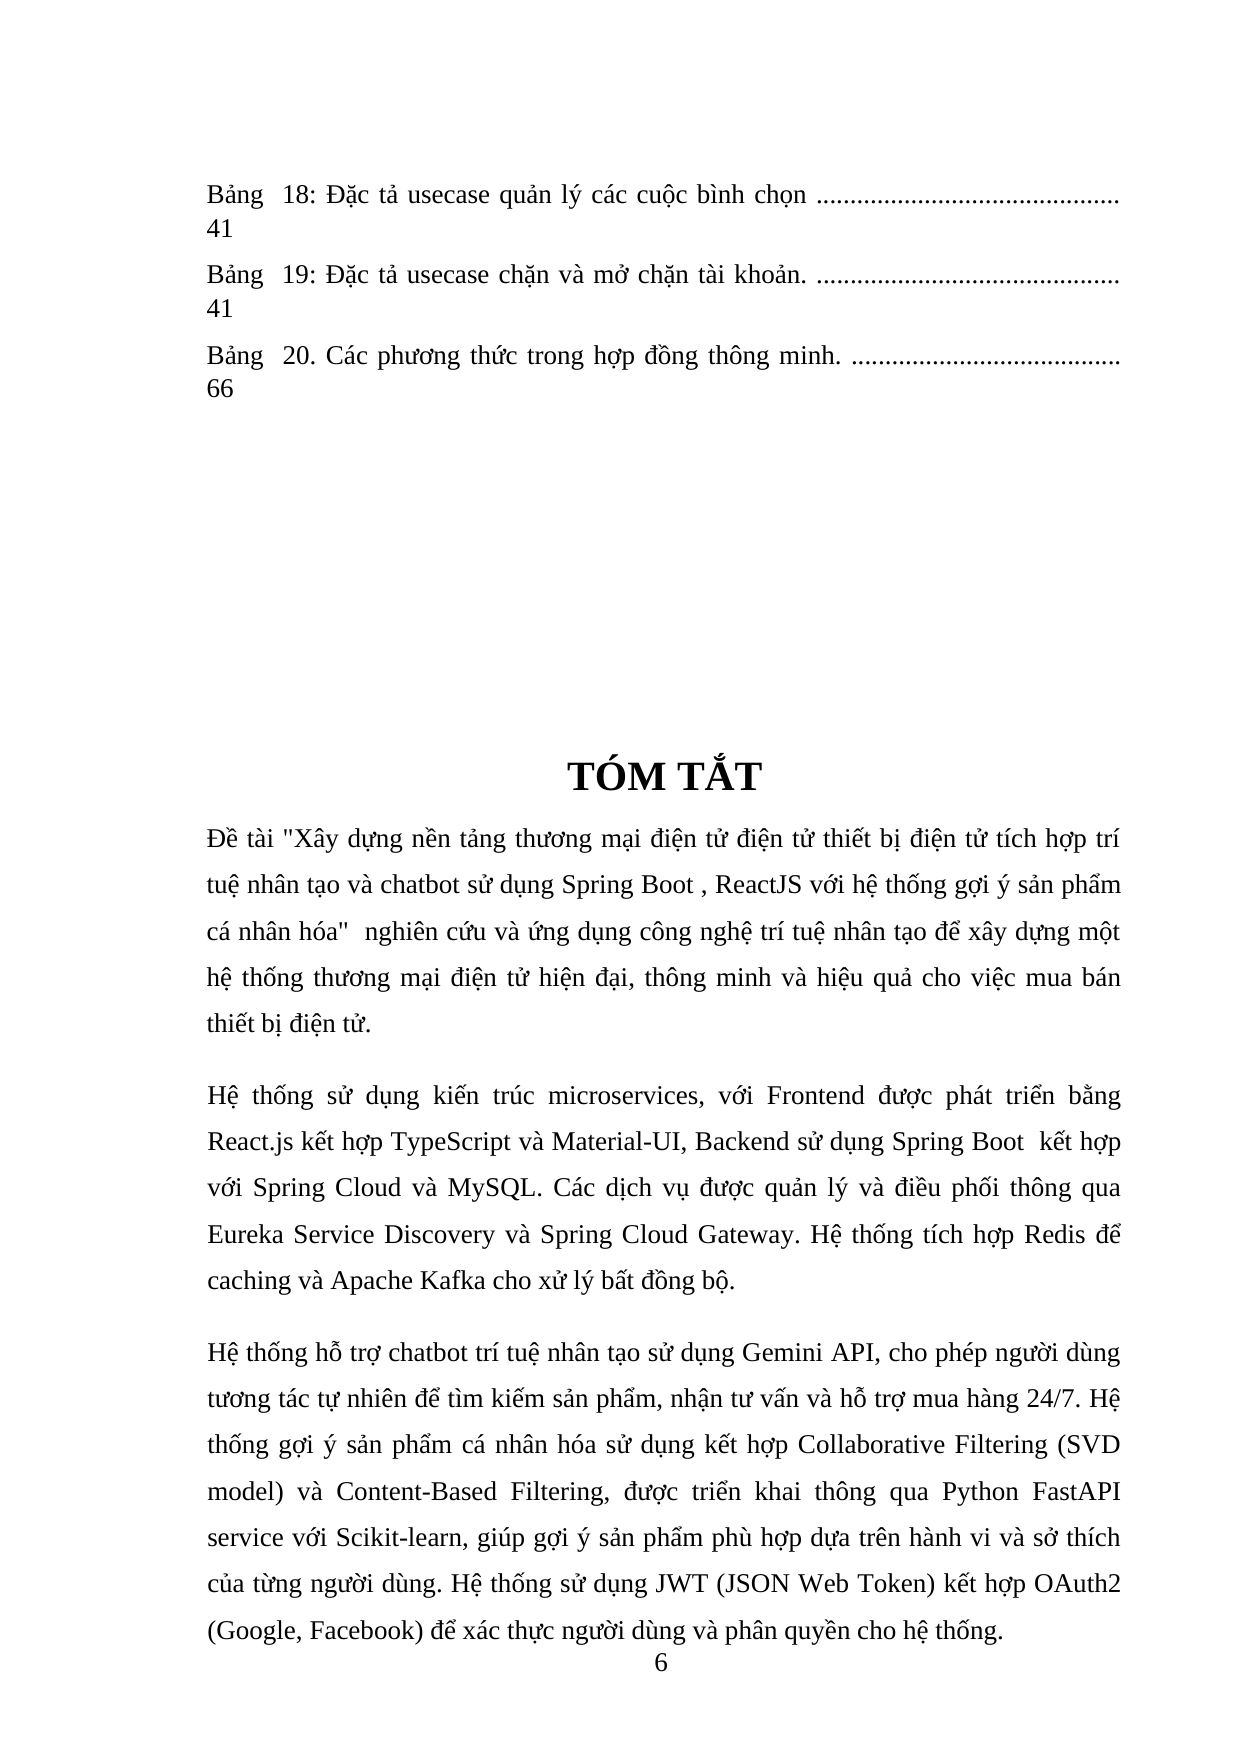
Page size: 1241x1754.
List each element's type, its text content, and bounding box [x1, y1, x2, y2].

subtitle TÓM TẮT [207, 751, 1122, 799]
text Bảng 20. Các phương thức trong hợp đồng thông minh. ........................................ 66 [206, 339, 1122, 404]
text Đề tài "Xây dựng nền tảng thương mại điện tử điện tử thiết bị điện tử tích hợp trí tuệ nhân tạo và chatbot sử dụng Spring Boot , ReactJS với hệ thống gợi ý sản phẩm cá nhân hóa" nghiên cứu và ứng dụng công nghệ trí tuệ nhân tạo để xây dựng một hệ thống thương mại điện tử hiện đại, thông minh và hiệu quả cho việc mua bán thiết bị điện tử. [206, 822, 1122, 1039]
text Hệ thống sử dụng kiến trúc microservices, với Frontend được phát triển bằng React.js kết hợp TypeScript và Material-UI, Backend sử dụng Spring Boot kết hợp với Spring Cloud và MySQL. Các dịch vụ được quản lý và điều phối thông qua Eureka Service Discovery và Spring Cloud Gateway. Hệ thống tích hợp Redis để caching và Apache Kafka cho xử lý bất đồng bộ. [207, 1079, 1122, 1295]
text Bảng 18: Đặc tả usecase quản lý các cuộc bình chọn ............................................. 41 [206, 178, 1122, 243]
text Hệ thống hỗ trợ chatbot trí tuệ nhân tạo sử dụng Gemini API, cho phép người dùng tương tác tự nhiên để tìm kiếm sản phẩm, nhận tư vấn và hỗ trợ mua hàng 24/7. Hệ thống gợi ý sản phẩm cá nhân hóa sử dụng kết hợp Collaborative Filtering (SVD model) và Content-Based Filtering, được triển khai thông qua Python FastAPI service với Scikit-learn, giúp gợi ý sản phẩm phù hợp dựa trên hành vi và sở thích của từng người dùng. Hệ thống sử dụng JWT (JSON Web Token) kết hợp OAuth2 (Google, Facebook) để xác thực người dùng và phân quyền cho hệ thống. [207, 1336, 1122, 1645]
text Bảng 19: Đặc tả usecase chặn và mở chặn tài khoản. ............................................. 41 [206, 259, 1122, 323]
